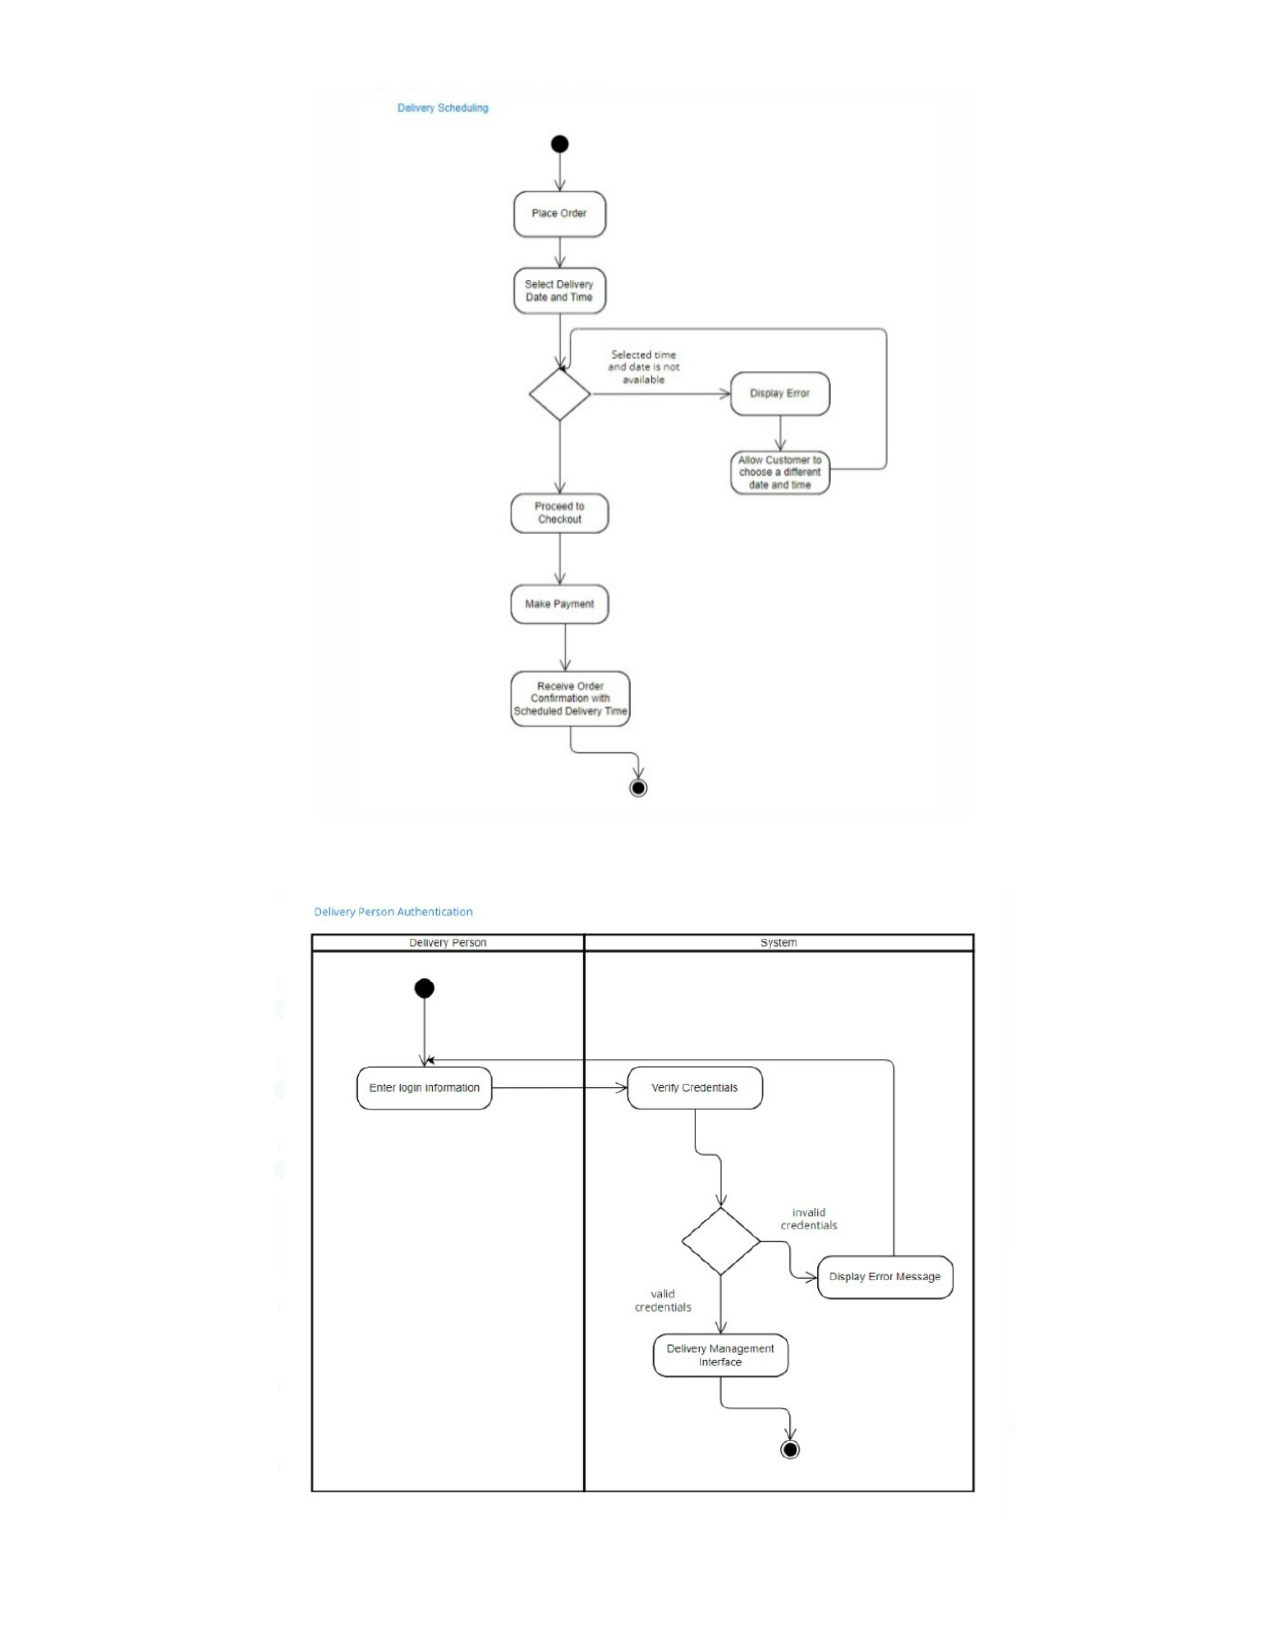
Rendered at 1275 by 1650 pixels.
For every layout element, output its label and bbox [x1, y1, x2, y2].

picture [272, 889, 1015, 1517]
picture [317, 73, 970, 821]
